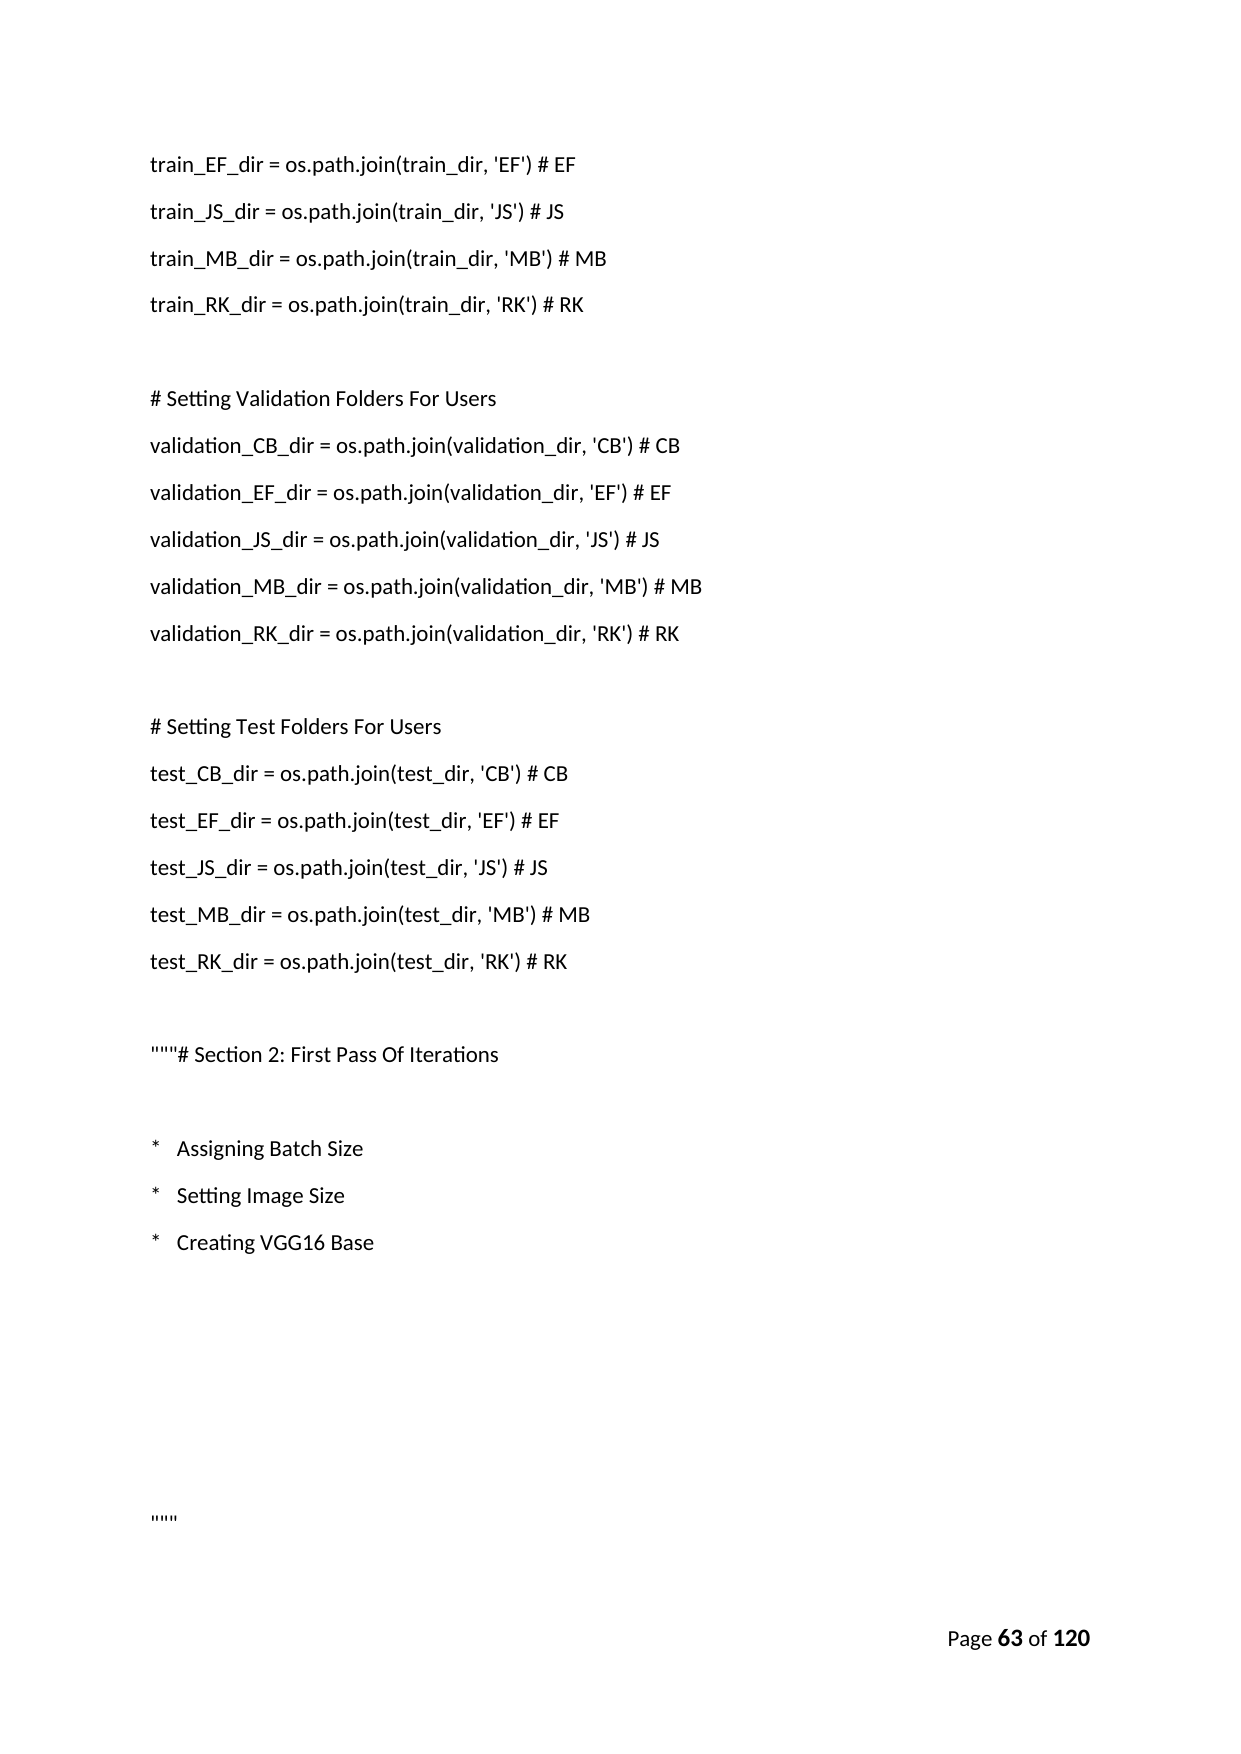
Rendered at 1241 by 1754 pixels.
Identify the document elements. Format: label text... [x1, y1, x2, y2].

text test_RK_dir = os.path.join(test_dir, 'RK') # RK [150, 947, 1090, 975]
text # Setting Test Folders For Users [150, 712, 1090, 741]
text validation_RK_dir = os.path.join(validation_dir, 'RK') # RK [150, 619, 1090, 647]
text validation_CB_dir = os.path.join(validation_dir, 'CB') # CB [150, 431, 1090, 459]
text train_RK_dir = os.path.join(train_dir, 'RK') # RK [150, 291, 1090, 319]
text validation_JS_dir = os.path.join(validation_dir, 'JS') # JS [150, 525, 1090, 553]
text test_JS_dir = os.path.join(test_dir, 'JS') # JS [150, 853, 1090, 881]
text train_EF_dir = os.path.join(train_dir, 'EF') # EF [150, 150, 1090, 178]
text * Creating VGG16 Base [150, 1228, 1090, 1256]
text # Setting Validation Folders For Users [150, 384, 1090, 412]
text test_MB_dir = os.path.join(test_dir, 'MB') # MB [150, 900, 1090, 928]
text test_CB_dir = os.path.join(test_dir, 'CB') # CB [150, 759, 1090, 787]
text """# Section 2: First Pass Of Iterations [150, 1041, 1090, 1069]
text """ [150, 1509, 1090, 1537]
text test_EF_dir = os.path.join(test_dir, 'EF') # EF [150, 806, 1090, 834]
text train_MB_dir = os.path.join(train_dir, 'MB') # MB [150, 244, 1090, 272]
text train_JS_dir = os.path.join(train_dir, 'JS') # JS [150, 197, 1090, 225]
text * Setting Image Size [150, 1181, 1090, 1209]
text * Assigning Batch Size [150, 1134, 1090, 1162]
text validation_MB_dir = os.path.join(validation_dir, 'MB') # MB [150, 572, 1090, 600]
text validation_EF_dir = os.path.join(validation_dir, 'EF') # EF [150, 478, 1090, 506]
